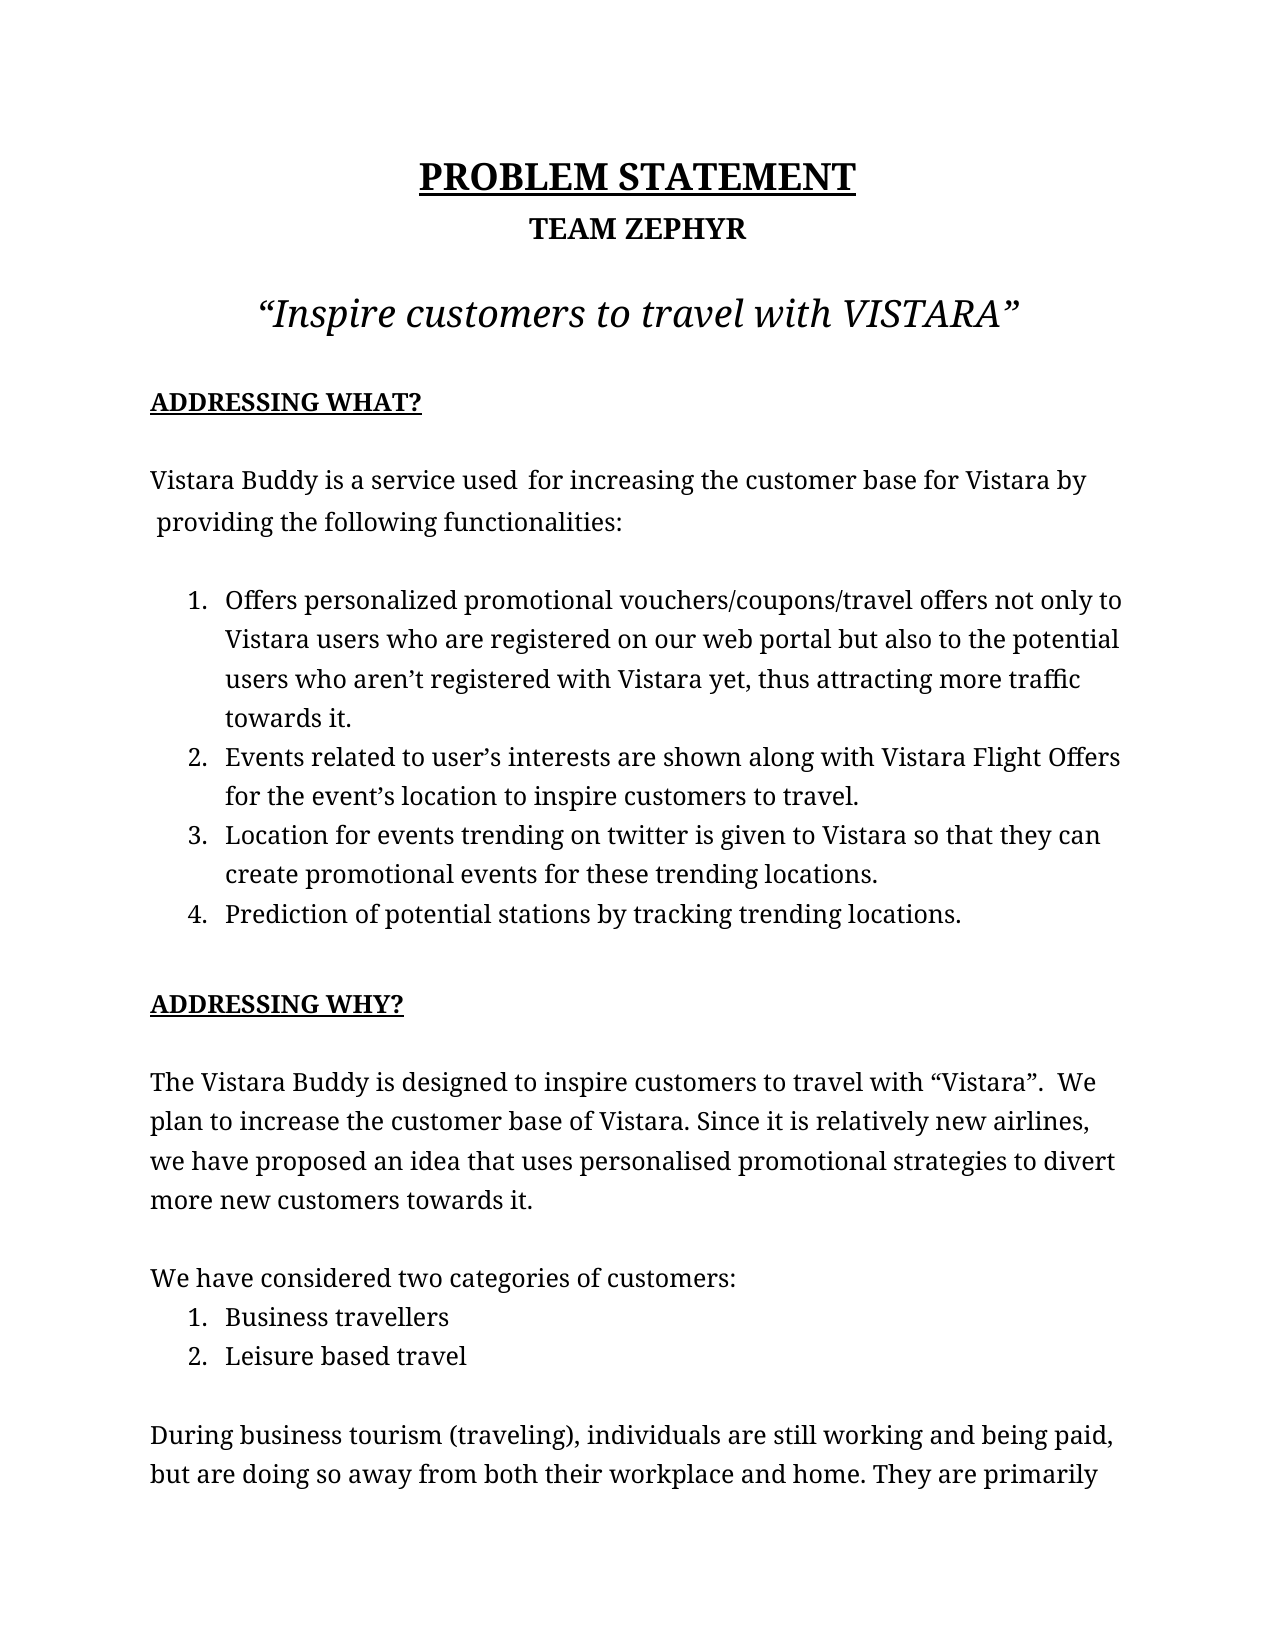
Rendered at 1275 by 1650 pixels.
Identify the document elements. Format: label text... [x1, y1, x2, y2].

text ADDRESSING WHAT? [150, 385, 1125, 419]
text ADDRESSING WHY? [150, 987, 1125, 1021]
list Prediction of potential stations by tracking trending locations. [187, 896, 1125, 930]
list Offers personalized promotional vouchers/coupons/travel offers not only to Vistara users who are registered on our web portal but also to the potential users who aren’t registered with Vistara yet, thus attracting more traffic towards it. [187, 583, 1125, 734]
text The Vistara Buddy is designed to inspire customers to travel with “Vistara”. We plan to increase the customer base of Vistara. Since it is relatively new airlines, we have proposed an idea that uses personalised promotional strategies to divert more new customers towards it. [150, 1065, 1125, 1216]
list Business travellers [187, 1300, 1125, 1334]
list Events related to user’s interests are shown along with Vistara Flight Offers for the event’s location to inspire customers to travel. [187, 740, 1125, 813]
text Vistara Buddy is a service used for increasing the customer base for Vistara by [150, 463, 1125, 497]
text PROBLEM STATEMENT [150, 150, 1125, 201]
text providing the following functionalities: [150, 505, 1125, 539]
text “Inspire customers to travel with VISTARA” [150, 287, 1125, 338]
text We have considered two categories of customers: [150, 1261, 1125, 1295]
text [150, 1417, 1125, 1491]
list Location for events trending on twitter is given to Vistara so that they can create promotional events for these trending locations. [187, 818, 1125, 891]
list Leisure based travel [187, 1339, 1125, 1373]
text TEAM ZEPHYR [150, 209, 1125, 248]
